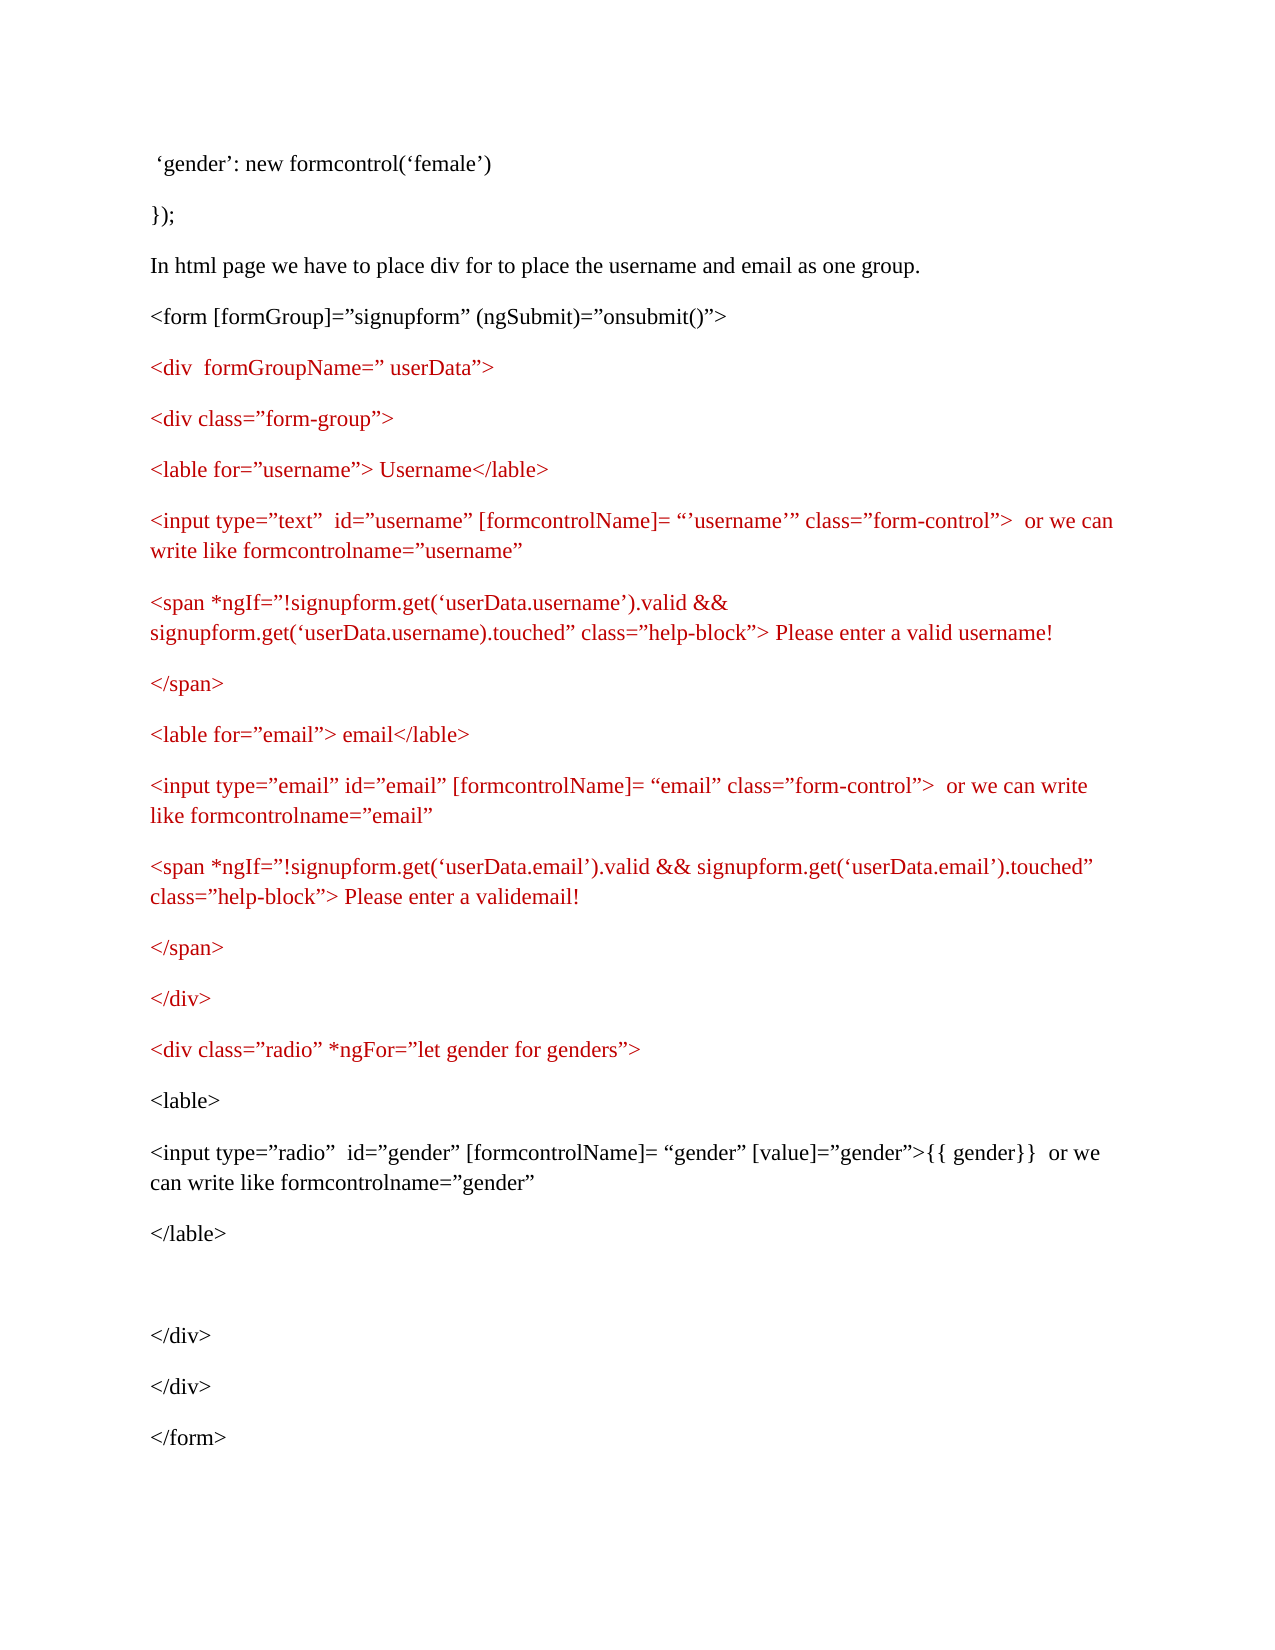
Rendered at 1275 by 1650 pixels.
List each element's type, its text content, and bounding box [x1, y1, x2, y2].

text <lable> [150, 1087, 1125, 1114]
text <lable for=”email”> email</lable> [150, 721, 1125, 747]
text </span> [150, 934, 1125, 961]
text <div class=”form-group”> [150, 405, 1125, 432]
text <input type=”email” id=”email” [formcontrolName]= “email” class=”form-control”> or we can write like formcontrolname=”email” [150, 772, 1125, 828]
text <span *ngIf=”!signupform.get(‘userData.email’).valid && signupform.get(‘userData.email’).touched” class=”help-block”> Please enter a validemail! [150, 853, 1125, 910]
text <div formGroupName=” userData”> [150, 354, 1125, 381]
text <input type=”radio” id=”gender” [formcontrolName]= “gender” [value]=”gender”>{{ gender}} or we can write like formcontrolname=”gender” [150, 1138, 1125, 1195]
text <span *ngIf=”!signupform.get(‘userData.username’).valid && signupform.get(‘userData.username).touched” class=”help-block”> Please enter a valid username! [150, 588, 1125, 645]
text }); [150, 201, 1125, 227]
text </span> [150, 670, 1125, 696]
text </div> [150, 985, 1125, 1012]
text </form> [150, 1424, 1125, 1450]
text </lable> [150, 1220, 1125, 1246]
text <form [formGroup]=”signupform” (ngSubmit)=”onsubmit()”> [150, 303, 1125, 329]
text <input type=”text” id=”username” [formcontrolName]= “’username’” class=”form-control”> or we can write like formcontrolname=”username” [150, 507, 1125, 564]
text In html page we have to place div for to place the username and email as one group. [150, 252, 1125, 278]
text </div> [150, 1373, 1125, 1399]
text <lable for=”username”> Username</lable> [150, 456, 1125, 483]
text ‘gender’: new formcontrol(‘female’) [150, 150, 1125, 176]
text <div class=”radio” *ngFor=”let gender for genders”> [150, 1036, 1125, 1063]
text </div> [150, 1322, 1125, 1348]
